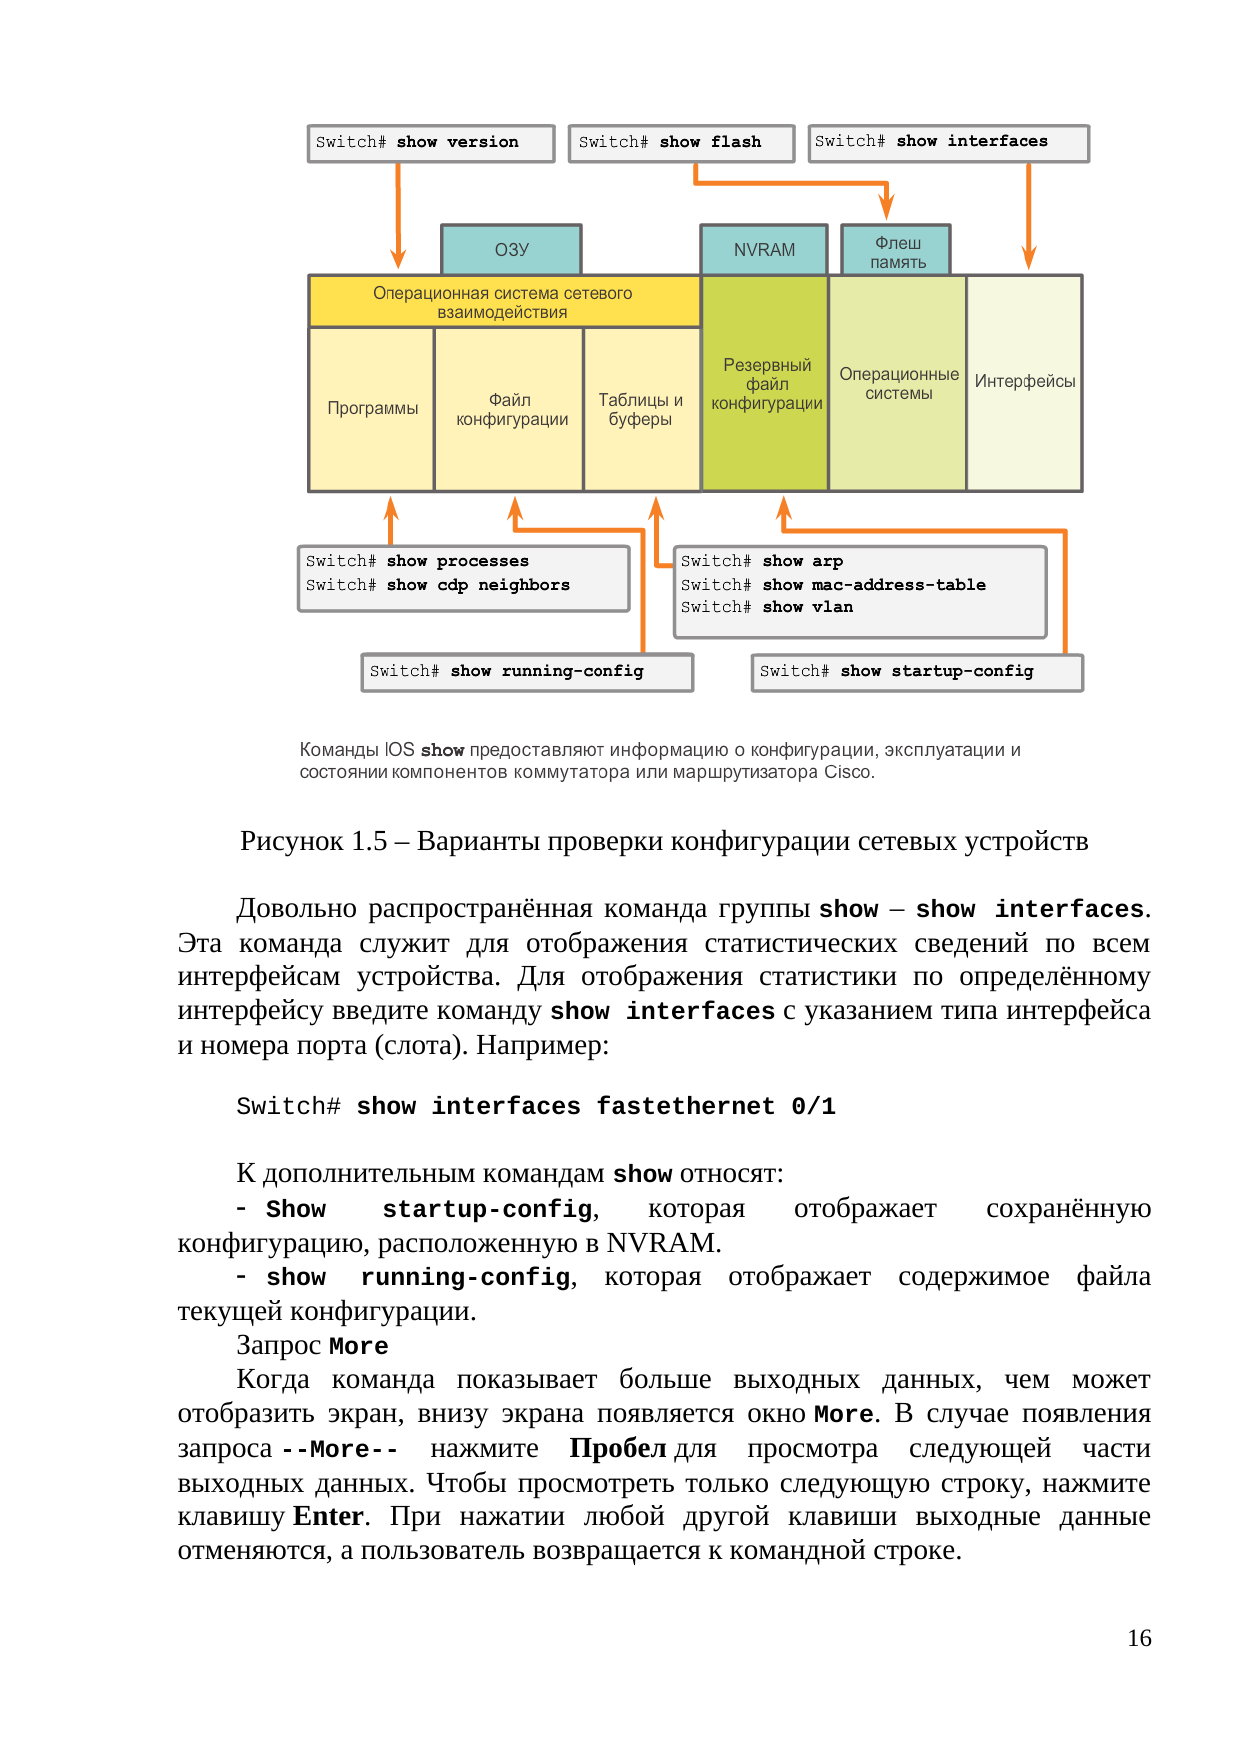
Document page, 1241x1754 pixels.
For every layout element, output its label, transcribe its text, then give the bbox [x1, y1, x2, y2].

text К дополнительным командам show относят: [177, 1155, 1152, 1190]
list show running-config, которая отображает содержимое файла текущей конфигурации. [177, 1258, 1152, 1327]
text Когда команда показывает больше выходных данных, чем может отобразить экран, внизу экрана появляется окно More. В случае появления запроса --More-- нажмите Пробел для просмотра следующей части выходных данных. Чтобы просмотреть только следующую строку, нажмите клавишу Enter. При нажатии любой другой клавиши выходные данные отменяются, а пользователь возвращается к командной строке. [177, 1362, 1152, 1565]
picture [290, 118, 1098, 790]
list Show startup-config, которая отображает сохранённую конфигурацию, расположенную в NVRAM. [177, 1190, 1152, 1258]
text Довольно распространённая команда группы show – show interfaces. Эта команда служит для отображения статистических сведений по всем интерфейсам устройства. Для отображения статистики по определённому интерфейсу введите команду show interfaces с указанием типа интерфейса и номера порта (слота). Например: [177, 890, 1152, 1060]
text Рисунок 1.5 – Варианты проверки конфигурации сетевых устройств [177, 823, 1152, 857]
text Switch# show interfaces fastethernet 0/1 [177, 1094, 1152, 1122]
text Запрос More [177, 1327, 1152, 1362]
